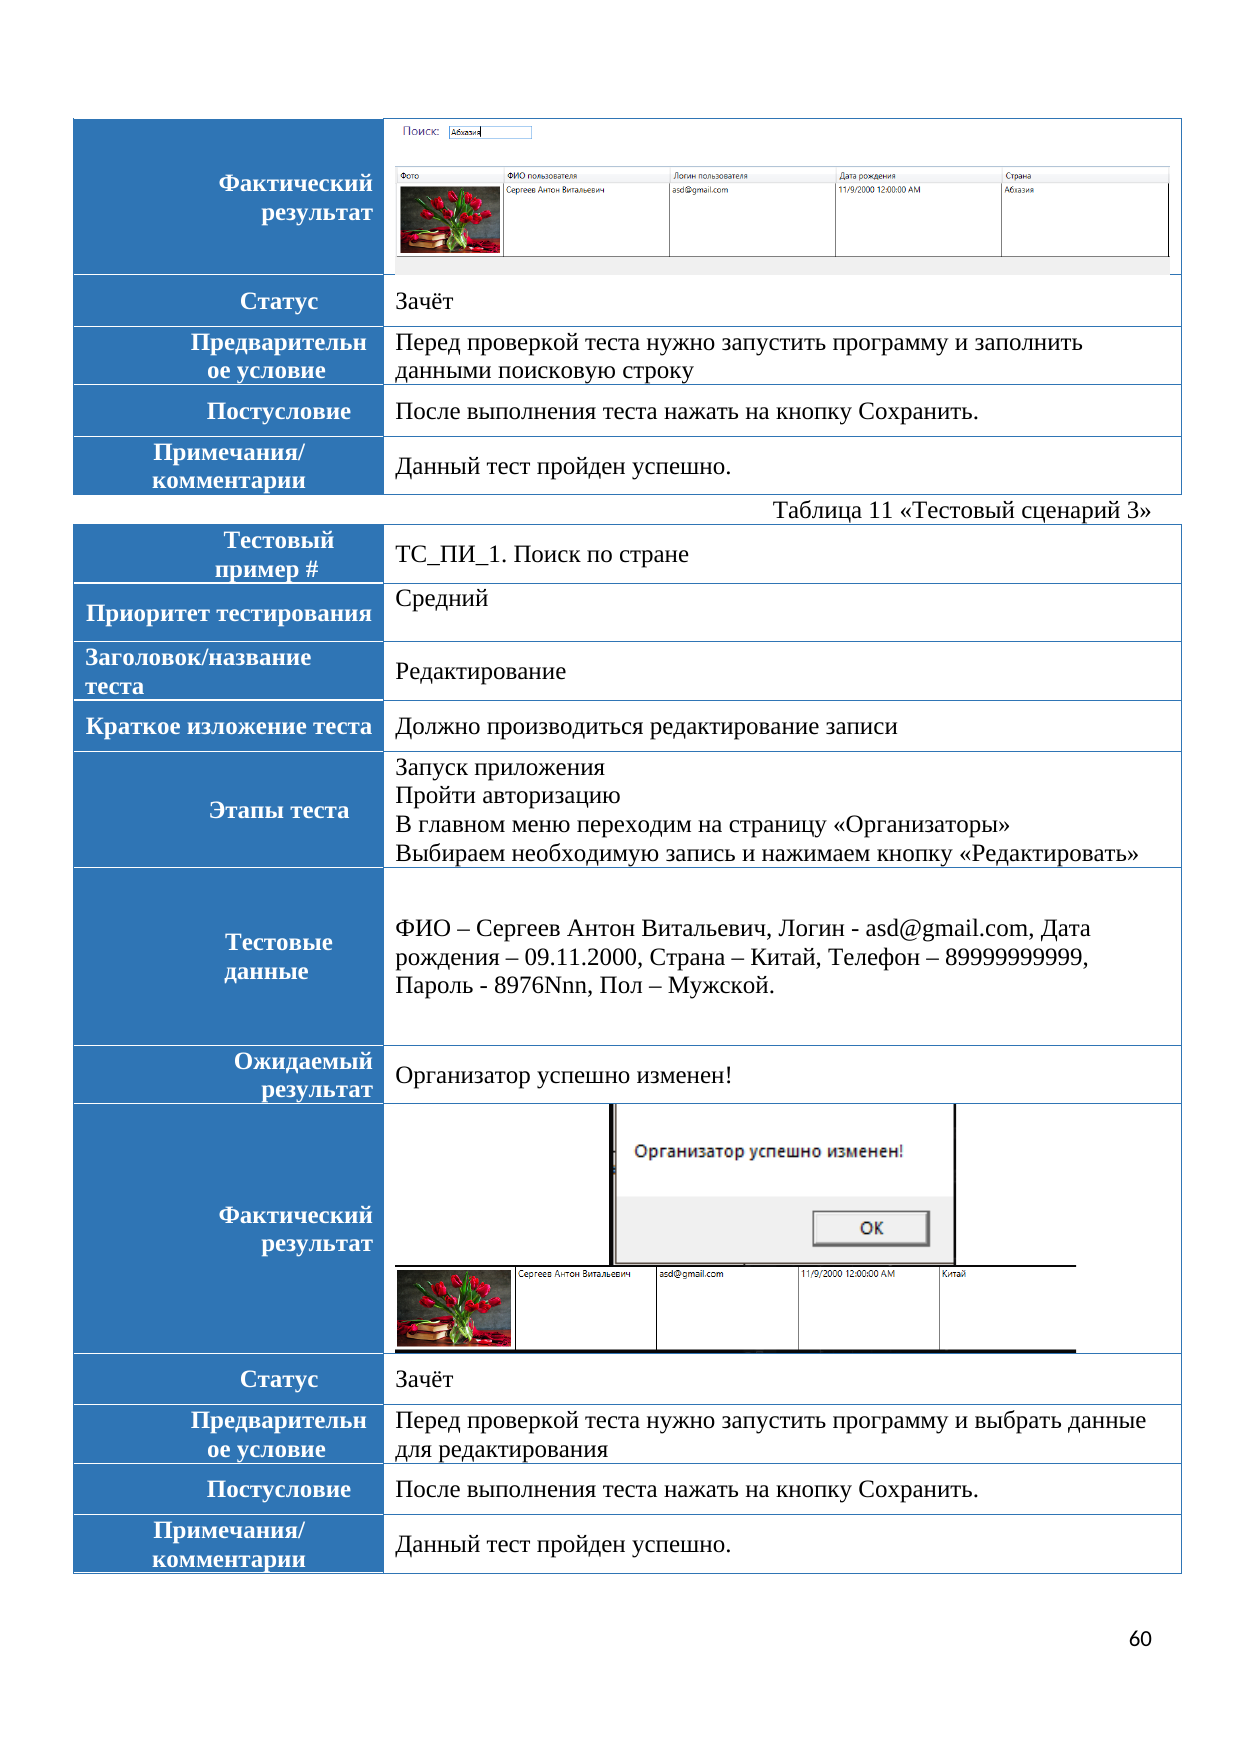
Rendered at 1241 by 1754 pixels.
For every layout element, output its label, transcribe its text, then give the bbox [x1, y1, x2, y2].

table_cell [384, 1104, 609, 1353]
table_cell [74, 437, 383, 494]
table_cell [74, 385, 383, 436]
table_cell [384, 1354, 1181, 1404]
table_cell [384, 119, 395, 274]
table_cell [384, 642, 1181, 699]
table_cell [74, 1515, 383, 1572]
picture [395, 119, 1170, 275]
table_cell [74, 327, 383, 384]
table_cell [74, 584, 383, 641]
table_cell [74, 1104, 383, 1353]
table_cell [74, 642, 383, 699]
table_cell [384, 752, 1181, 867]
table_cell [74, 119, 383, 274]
text Таблица 11 «Тестовый сценарий 3» [177, 495, 1152, 524]
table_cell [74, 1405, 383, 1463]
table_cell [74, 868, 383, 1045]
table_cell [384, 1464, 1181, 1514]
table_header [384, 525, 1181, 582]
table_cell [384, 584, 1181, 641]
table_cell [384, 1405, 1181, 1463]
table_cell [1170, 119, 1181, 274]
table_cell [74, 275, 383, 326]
picture [395, 1104, 1077, 1353]
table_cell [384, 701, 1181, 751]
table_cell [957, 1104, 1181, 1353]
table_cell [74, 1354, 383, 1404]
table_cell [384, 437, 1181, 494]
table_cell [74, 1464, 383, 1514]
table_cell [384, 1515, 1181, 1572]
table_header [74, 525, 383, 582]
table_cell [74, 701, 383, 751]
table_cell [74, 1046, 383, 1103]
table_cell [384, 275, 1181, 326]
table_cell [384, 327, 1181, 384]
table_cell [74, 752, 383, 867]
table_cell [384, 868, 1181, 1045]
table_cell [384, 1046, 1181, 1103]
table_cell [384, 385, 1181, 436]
